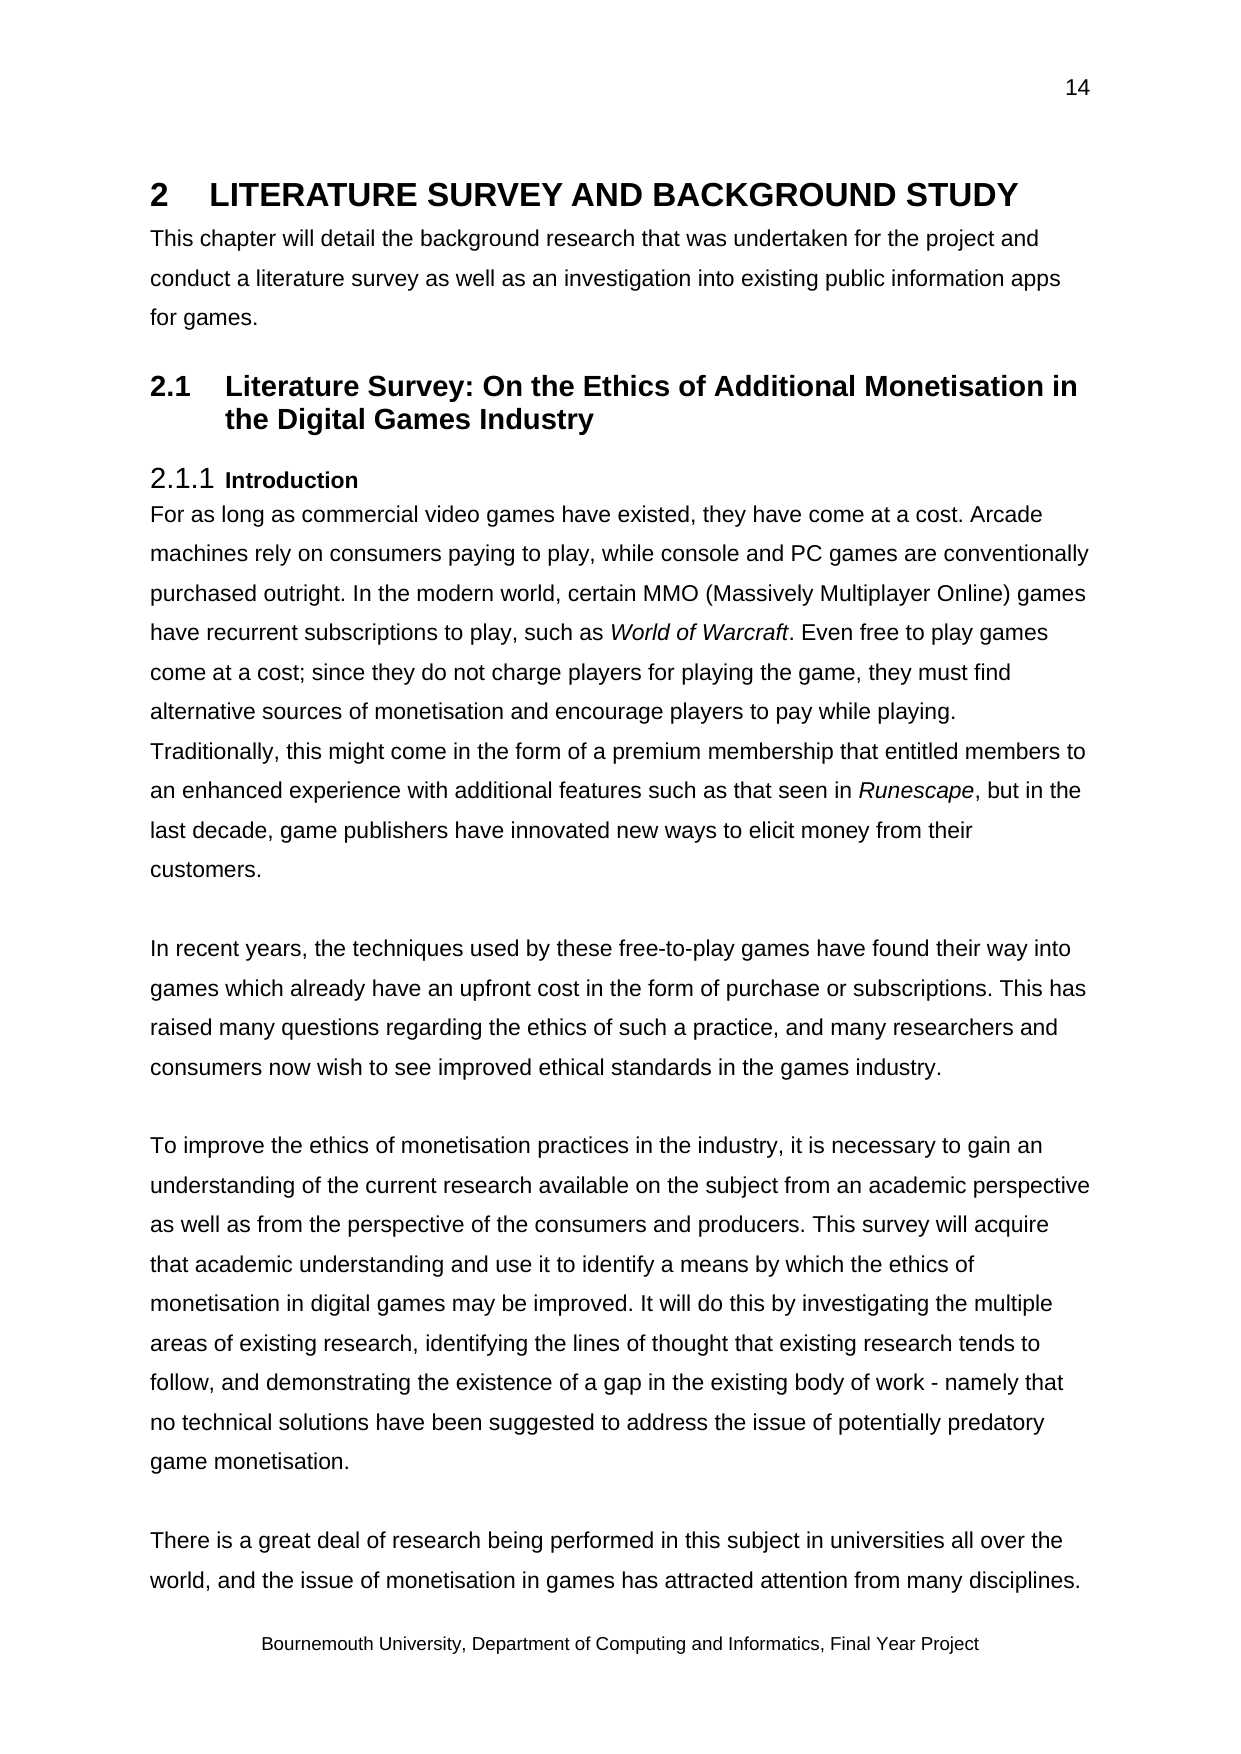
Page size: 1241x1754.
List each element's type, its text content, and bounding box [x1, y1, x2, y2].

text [150, 1527, 1090, 1593]
subtitle Literature Survey: On the Ethics of Additional Monetisation in the Digital Games Industry [150, 369, 1090, 436]
text In recent years, the techniques used by these free-to-play games have found their way into games which already have an upfront cost in the form of purchase or subscriptions. This has raised many questions regarding the ethics of such a practice, and many researchers and consumers now wish to see improved ethical standards in the games industry. [150, 935, 1090, 1080]
subtitle Introduction [150, 461, 1090, 494]
subtitle LITERATURE SURVEY AND BACKGROUND STUDY [150, 175, 1090, 213]
text This chapter will detail the background research that was undertaken for the project and conduct a literature survey as well as an investigation into existing public information apps for games. [150, 225, 1090, 331]
text For as long as commercial video games have existed, they have come at a cost. Arcade machines rely on consumers paying to play, while console and PC games are conventionally purchased outright. In the modern world, certain MMO (Massively Multiplayer Online) games have recurrent subscriptions to play, such as World of Warcraft. Even free to play games come at a cost; since they do not charge players for playing the game, they must find alternative sources of monetisation and encourage players to pay while playing. Traditionally, this might come in the form of a premium membership that entitled members to an enhanced experience with additional features such as that seen in Runescape, but in the last decade, game publishers have innovated new ways to elicit money from their customers. [150, 501, 1090, 882]
text To improve the ethics of monetisation practices in the industry, it is necessary to gain an understanding of the current research available on the subject from an academic perspective as well as from the perspective of the consumers and producers. This survey will acquire that academic understanding and use it to identify a means by which the ethics of monetisation in digital games may be improved. It will do this by investigating the multiple areas of existing research, identifying the lines of thought that existing research tends to follow, and demonstrating the existence of a gap in the existing body of work - namely that no technical solutions have been suggested to address the issue of potentially predatory game monetisation. [150, 1132, 1090, 1474]
